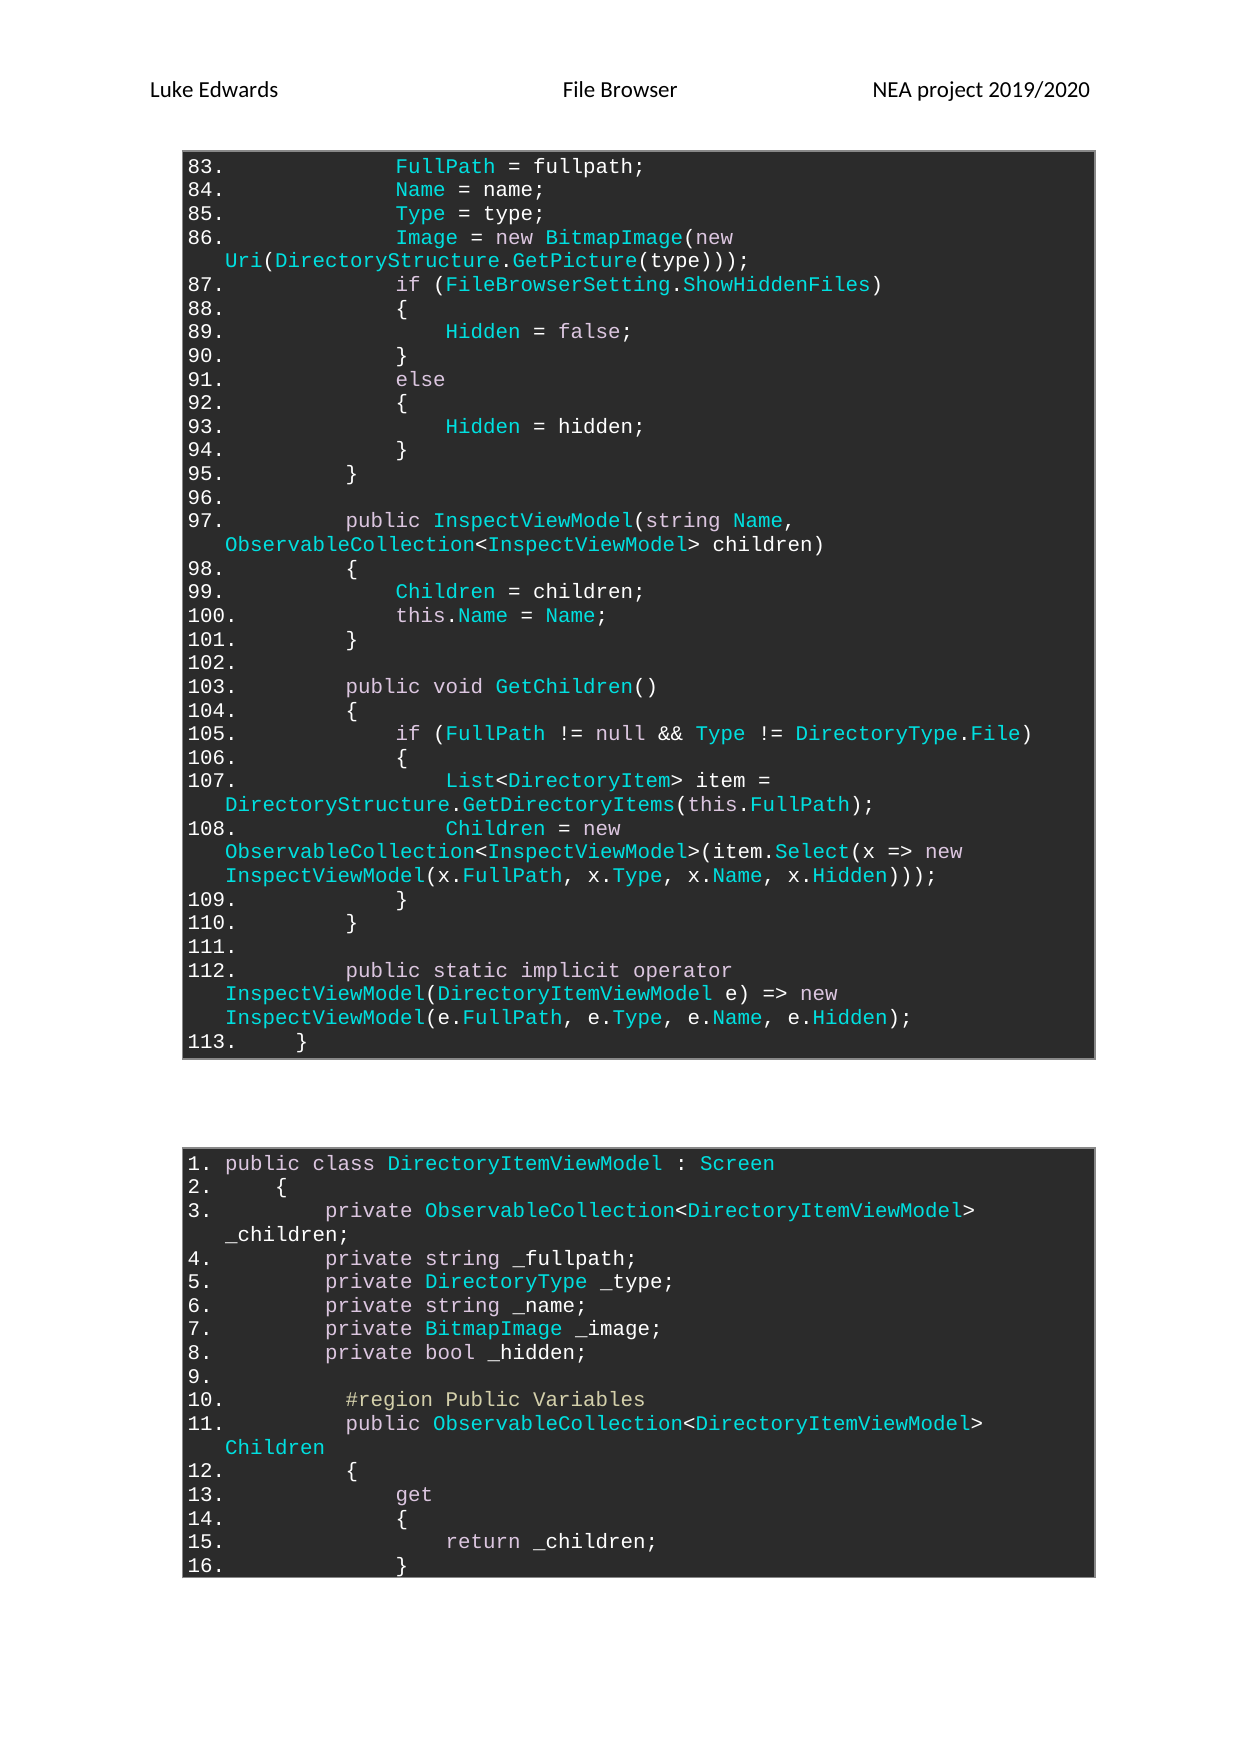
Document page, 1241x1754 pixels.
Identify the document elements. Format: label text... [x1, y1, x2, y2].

list private string _fullpath; [183, 1242, 1094, 1265]
list { [183, 1171, 1094, 1194]
list if (FullPath != null && Type != DirectoryType.File) [183, 717, 1094, 741]
list } [183, 339, 1094, 363]
list } [183, 434, 1094, 457]
list { [183, 552, 1094, 576]
list Children = children; [183, 576, 1094, 599]
list Name = name; [183, 174, 1094, 197]
list public ObservableCollection<DirectoryItemViewModel> Children [183, 1407, 1094, 1454]
list private BitmapImage _image; [183, 1313, 1094, 1336]
list } [183, 623, 1094, 647]
list } [183, 1549, 1094, 1577]
list if (FileBrowserSetting.ShowHiddenFiles) [183, 268, 1094, 292]
list Hidden = false; [183, 316, 1094, 339]
list private DirectoryType _type; [183, 1265, 1094, 1289]
list { [183, 741, 1094, 765]
list } [183, 457, 1094, 481]
list else [183, 363, 1094, 386]
list Type = type; [183, 197, 1094, 221]
list { [183, 292, 1094, 316]
list return _children; [183, 1526, 1094, 1549]
list private ObservableCollection<DirectoryItemViewModel> _children; [183, 1194, 1094, 1242]
list } [183, 1025, 1094, 1058]
list #region Public Variables [183, 1384, 1094, 1407]
list public void GetChildren() [183, 670, 1094, 694]
list List<DirectoryItem> item = DirectoryStructure.GetDirectoryItems(this.FullPath); [183, 765, 1094, 812]
list private string _name; [183, 1289, 1094, 1313]
list public InspectViewModel(string Name, ObservableCollection<InspectViewModel> children) [183, 505, 1094, 552]
list { [183, 386, 1094, 410]
list get [183, 1478, 1094, 1502]
list { [183, 694, 1094, 717]
list public class DirectoryItemViewModel : Screen [183, 1149, 1094, 1171]
list Hidden = hidden; [183, 410, 1094, 434]
list Image = new BitmapImage(new Uri(DirectoryStructure.GetPicture(type))); [183, 221, 1094, 268]
list } [183, 883, 1094, 907]
list FullPath = fullpath; [183, 152, 1094, 174]
list this.Name = Name; [183, 599, 1094, 623]
list private bool _hidden; [183, 1336, 1094, 1360]
list } [183, 907, 1094, 930]
list Children = new ObservableCollection<InspectViewModel>(item.Select(x => new InspectViewModel(x.FullPath, x.Type, x.Name, x.Hidden))); [183, 812, 1094, 883]
list public static implicit operator InspectViewModel(DirectoryItemViewModel e) => new InspectViewModel(e.FullPath, e.Type, e.Name, e.Hidden); [183, 954, 1094, 1025]
list { [183, 1454, 1094, 1478]
list { [183, 1502, 1094, 1526]
